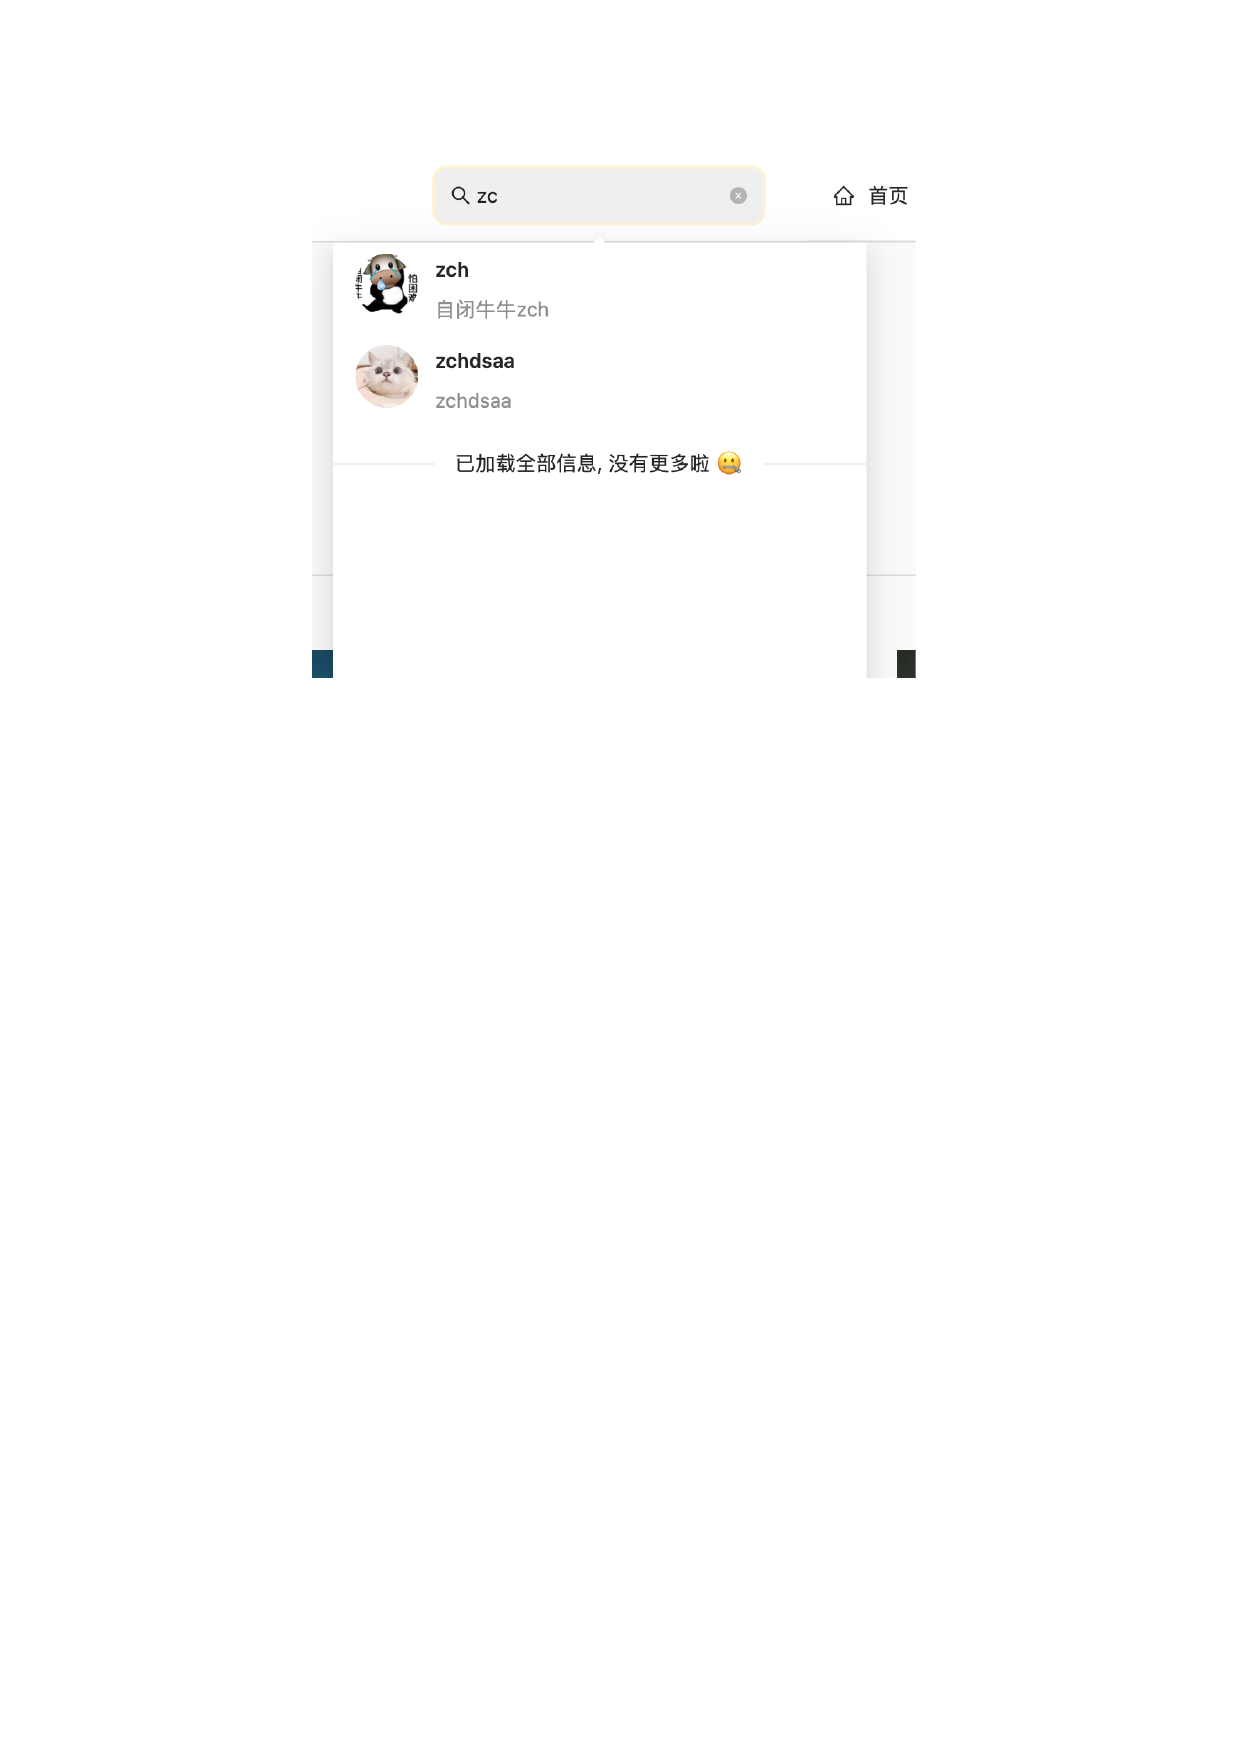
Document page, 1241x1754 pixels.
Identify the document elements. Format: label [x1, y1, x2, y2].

picture [312, 162, 916, 678]
